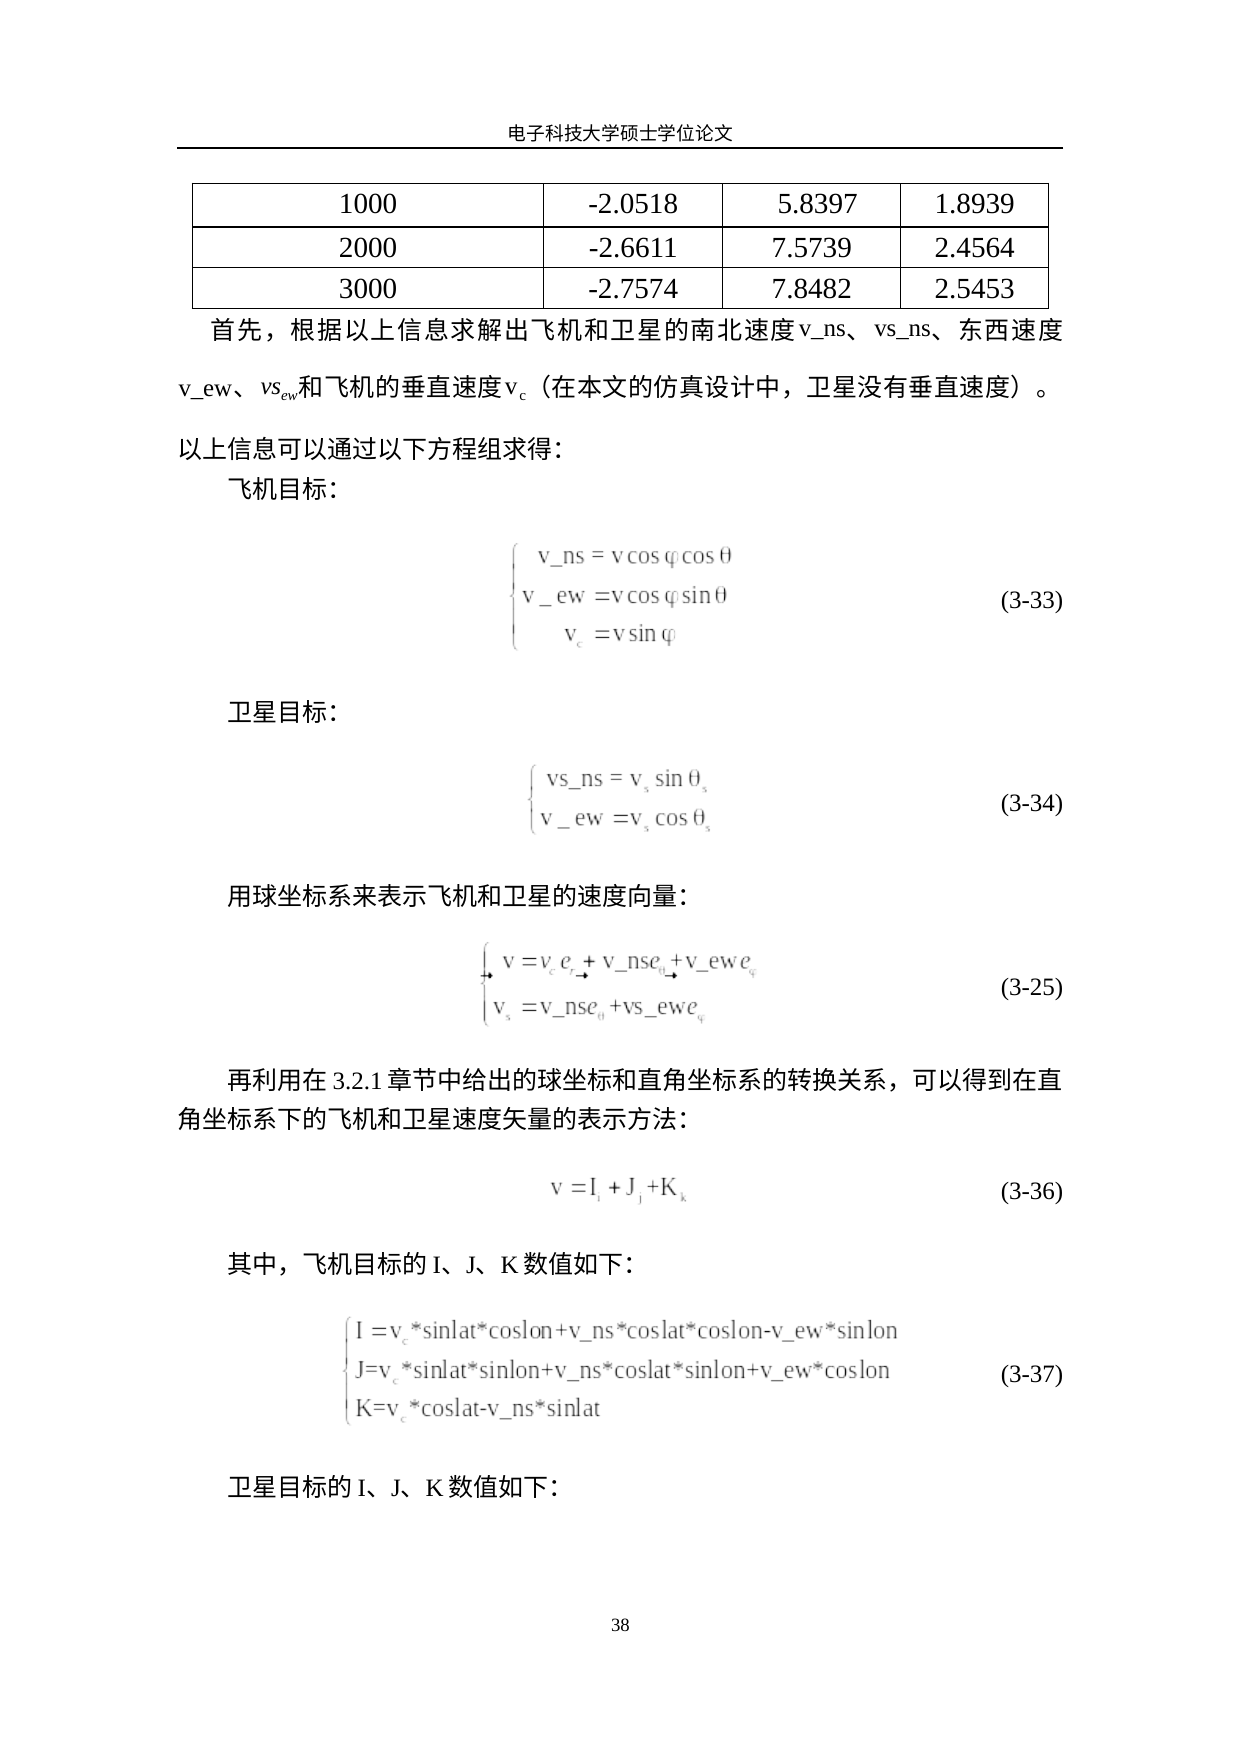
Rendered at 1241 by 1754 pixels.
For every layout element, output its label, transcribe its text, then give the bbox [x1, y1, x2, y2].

text (3-34) [177, 743, 1063, 862]
text (3-33) [177, 520, 1063, 679]
table_cell 7.8482 [723, 268, 900, 308]
table_cell 3000 [193, 268, 543, 308]
text 再利用在3.2.1章节中给出的球坐标和直角坐标系的转换关系，可以得到在直角坐标系下的飞机和卫星速度矢量的表示方法： [177, 1059, 1063, 1138]
text (3-25) [177, 927, 1063, 1046]
table_cell 2.4564 [901, 228, 1048, 267]
table_cell 2000 [193, 228, 543, 267]
table_cell -2.7574 [544, 268, 722, 308]
table_cell 7.5739 [723, 228, 900, 267]
text 其中，飞机目标的I、J、K数值如下： [177, 1242, 1063, 1282]
text 飞机目标： [177, 468, 1063, 507]
text 卫星目标的I、J、K数值如下： [177, 1466, 1063, 1506]
table_cell 1000 [193, 184, 543, 226]
table_cell -2.0518 [544, 184, 722, 226]
table_cell -2.6611 [544, 228, 722, 267]
text 用球坐标系来表示飞机和卫星的速度向量： [177, 875, 1063, 914]
text (3-36) [177, 1151, 1063, 1230]
table_cell 5.8397 [723, 184, 900, 226]
text 首先，根据以上信息求解出飞机和卫星的南北速度、、东西速度、和飞机的垂直速度（在本文的仿真设计中，卫星没有垂直速度）。以上信息可以通过以下方程组求得： [177, 309, 1063, 468]
table_cell 1.8939 [901, 184, 1048, 226]
table_cell 2.5453 [901, 268, 1048, 308]
text 卫星目标： [177, 691, 1063, 731]
text (3-37) [177, 1294, 1063, 1453]
